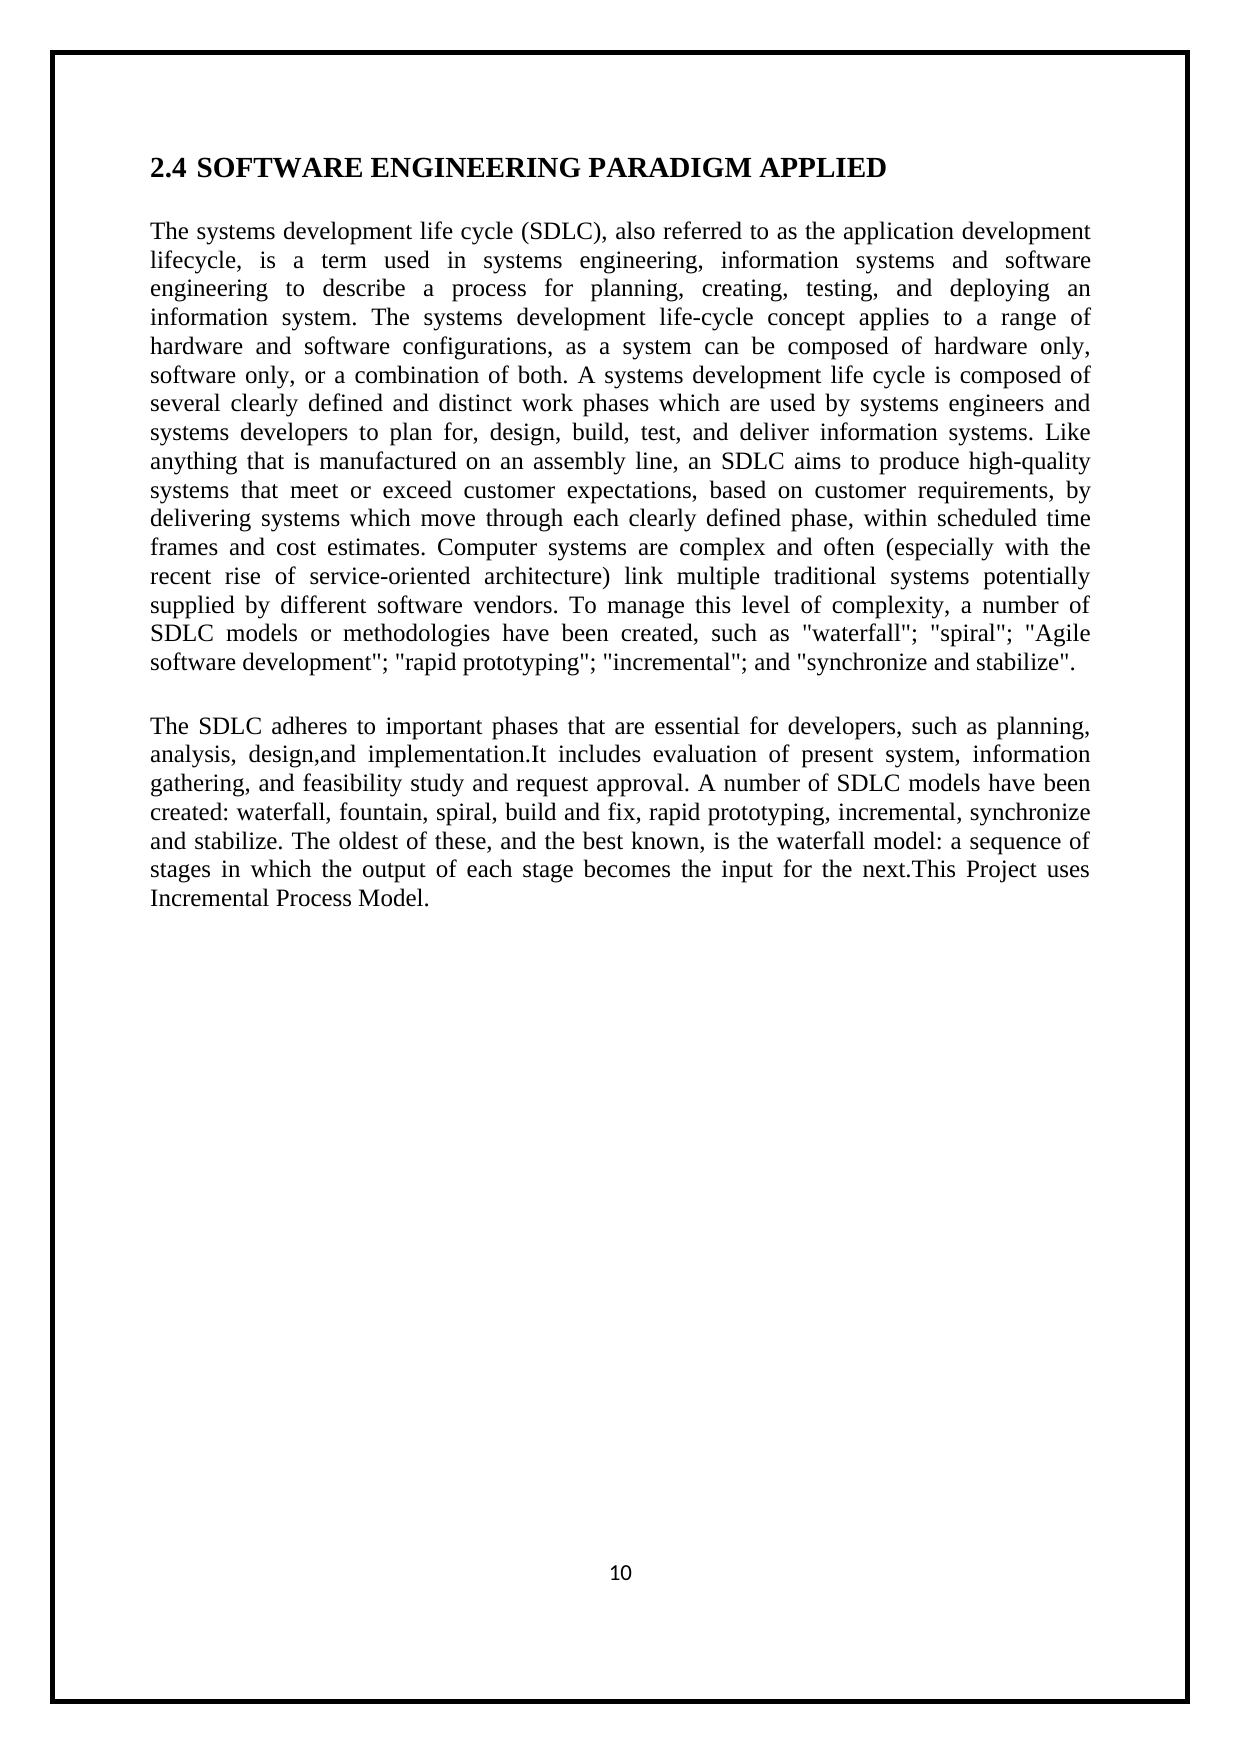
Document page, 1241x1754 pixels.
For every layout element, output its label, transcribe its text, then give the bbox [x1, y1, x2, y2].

text The SDLC adheres to important phases that are essential for developers, such as planning, analysis, design,and implementation.It includes evaluation of present system, information gathering, and feasibility study and request approval. A number of SDLC models have been created: waterfall, fountain, spiral, build and fix, rapid prototyping, incremental, synchronize and stabilize. The oldest of these, and the best known, is the waterfall model: a sequence of stages in which the output of each stage becomes the input for the next.This Project uses Incremental Process Model. [150, 711, 1092, 912]
list SOFTWARE ENGINEERING PARADIGM APPLIED [150, 150, 1092, 183]
text The systems development life cycle (SDLC), also referred to as the application development lifecycle, is a term used in systems engineering, information systems and software engineering to describe a process for planning, creating, testing, and deploying an information system. The systems development life-cycle concept applies to a range of hardware and software configurations, as a system can be composed of hardware only, software only, or a combination of both. A systems development life cycle is composed of several clearly defined and distinct work phases which are used by systems engineers and systems developers to plan for, design, build, test, and deliver information systems. Like anything that is manufactured on an assembly line, an SDLC aims to produce high-quality systems that meet or exceed customer expectations, based on customer requirements, by delivering systems which move through each clearly defined phase, within scheduled time frames and cost estimates. Computer systems are complex and often (especially with the recent rise of service-oriented architecture) link multiple traditional systems potentially supplied by different software vendors. To manage this level of complexity, a number of SDLC models or methodologies have been created, such as "waterfall"; "spiral"; "Agile software development"; "rapid prototyping"; "incremental"; and "synchronize and stabilize". [150, 216, 1092, 676]
